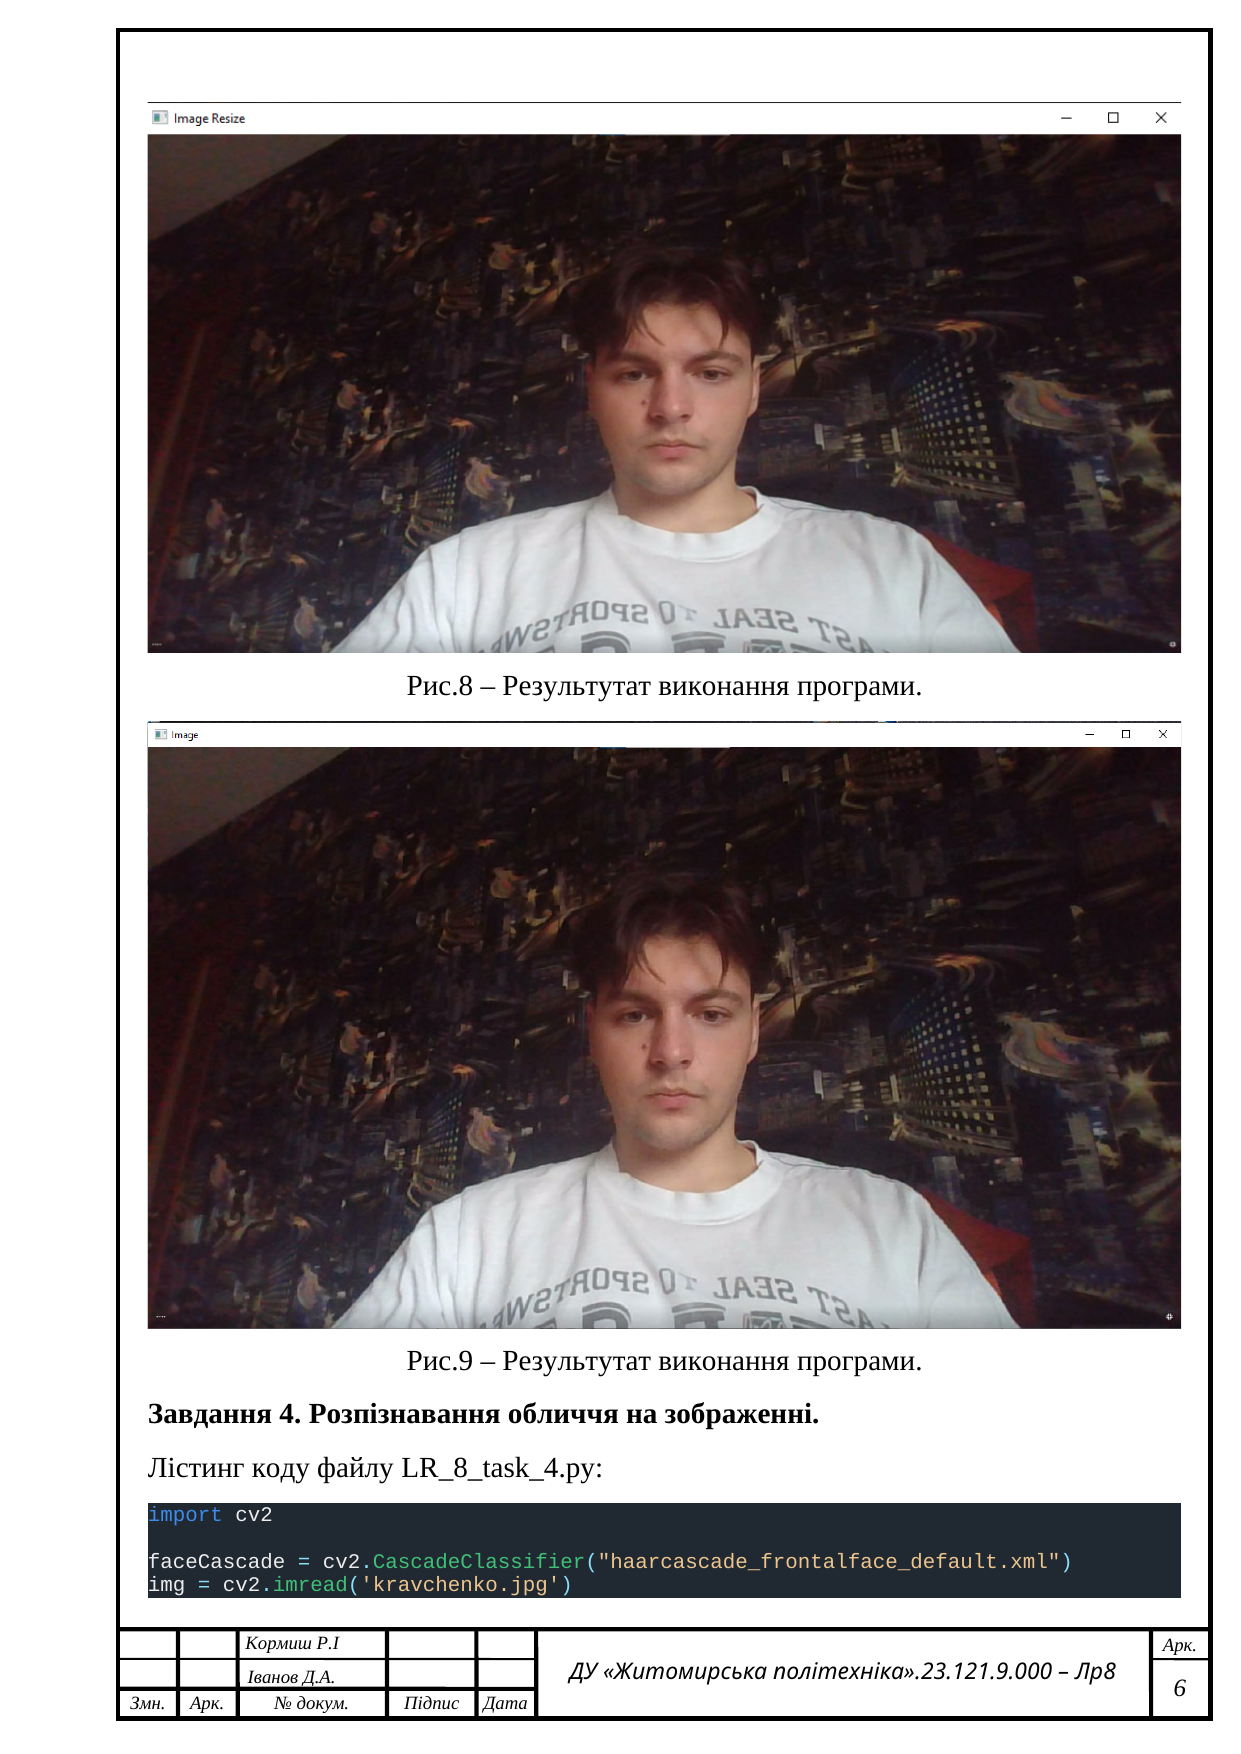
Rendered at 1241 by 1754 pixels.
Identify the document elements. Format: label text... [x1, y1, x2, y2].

text Рис.8 – Результутат виконання програми. [148, 668, 1181, 701]
picture [147, 102, 1182, 653]
text Рис.9 – Результутат виконання програми. [148, 1343, 1181, 1377]
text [148, 1503, 1181, 1598]
text Лістинг коду файлу LR_8_task_4.py: [148, 1450, 1181, 1484]
picture [147, 721, 1182, 1329]
text Завдання 4. Розпізнавання обличчя на зображенні. [148, 1397, 1181, 1430]
